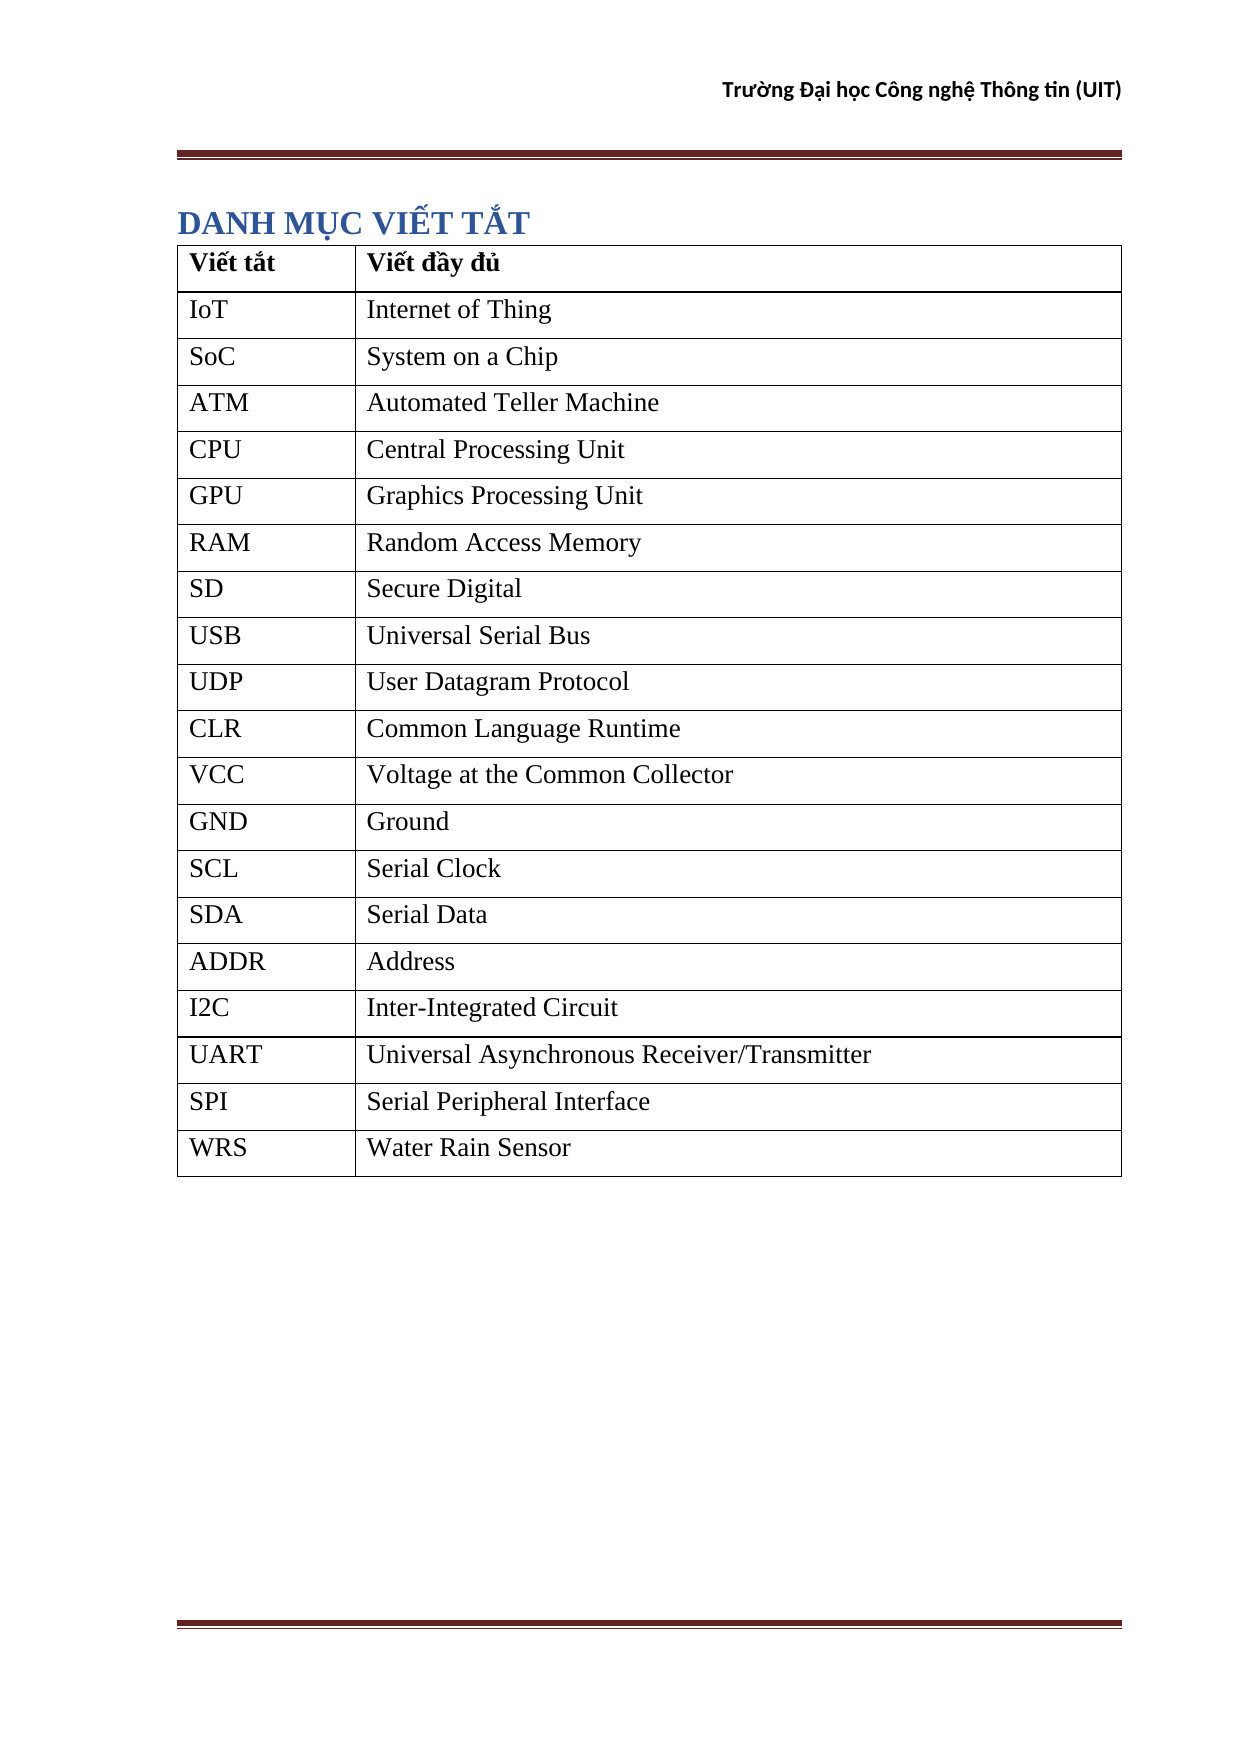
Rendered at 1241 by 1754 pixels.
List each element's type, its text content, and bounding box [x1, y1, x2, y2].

table_cell SPI [178, 1084, 355, 1129]
table_cell Internet of Thing [356, 293, 1121, 338]
table_cell VCC [178, 758, 355, 803]
table_cell WRS [178, 1131, 355, 1176]
table_cell UART [178, 1038, 355, 1083]
table_header Viết tắt [178, 246, 355, 291]
table_cell Water Rain Sensor [356, 1131, 1121, 1176]
table_cell Secure Digital [356, 572, 1121, 617]
table_cell I2C [178, 991, 355, 1036]
table_cell GPU [178, 479, 355, 524]
table_cell Graphics Processing Unit [356, 479, 1121, 524]
table_cell SoC [178, 339, 355, 384]
table_cell Automated Teller Machine [356, 386, 1121, 431]
table_cell ADDR [178, 944, 355, 990]
table_cell Serial Clock [356, 851, 1121, 897]
table_cell Common Language Runtime [356, 711, 1121, 757]
table_cell Address [356, 944, 1121, 990]
table_cell RAM [178, 525, 355, 571]
table_cell System on a Chip [356, 339, 1121, 384]
table_cell GND [178, 805, 355, 850]
table_cell ATM [178, 386, 355, 431]
table_cell UDP [178, 665, 355, 710]
table_cell CLR [178, 711, 355, 757]
table_cell Serial Data [356, 898, 1121, 943]
table_cell SD [178, 572, 355, 617]
table_cell USB [178, 618, 355, 664]
table_cell Universal Asynchronous Receiver/Transmitter [356, 1038, 1121, 1083]
table_cell CPU [178, 432, 355, 478]
table_cell SCL [178, 851, 355, 897]
table_cell SDA [178, 898, 355, 943]
subtitle DANH MỤC VIẾT TẮT [177, 203, 1122, 242]
table_cell Inter-Integrated Circuit [356, 991, 1121, 1036]
table_cell Universal Serial Bus [356, 618, 1121, 664]
table_cell Central Processing Unit [356, 432, 1121, 478]
table_cell User Datagram Protocol [356, 665, 1121, 710]
table_cell Random Access Memory [356, 525, 1121, 571]
table_cell IoT [178, 293, 355, 338]
table_cell Serial Peripheral Interface [356, 1084, 1121, 1129]
table_cell Ground [356, 805, 1121, 850]
table_cell Voltage at the Common Collector [356, 758, 1121, 803]
table_header Viết đầy đủ [356, 246, 1121, 291]
